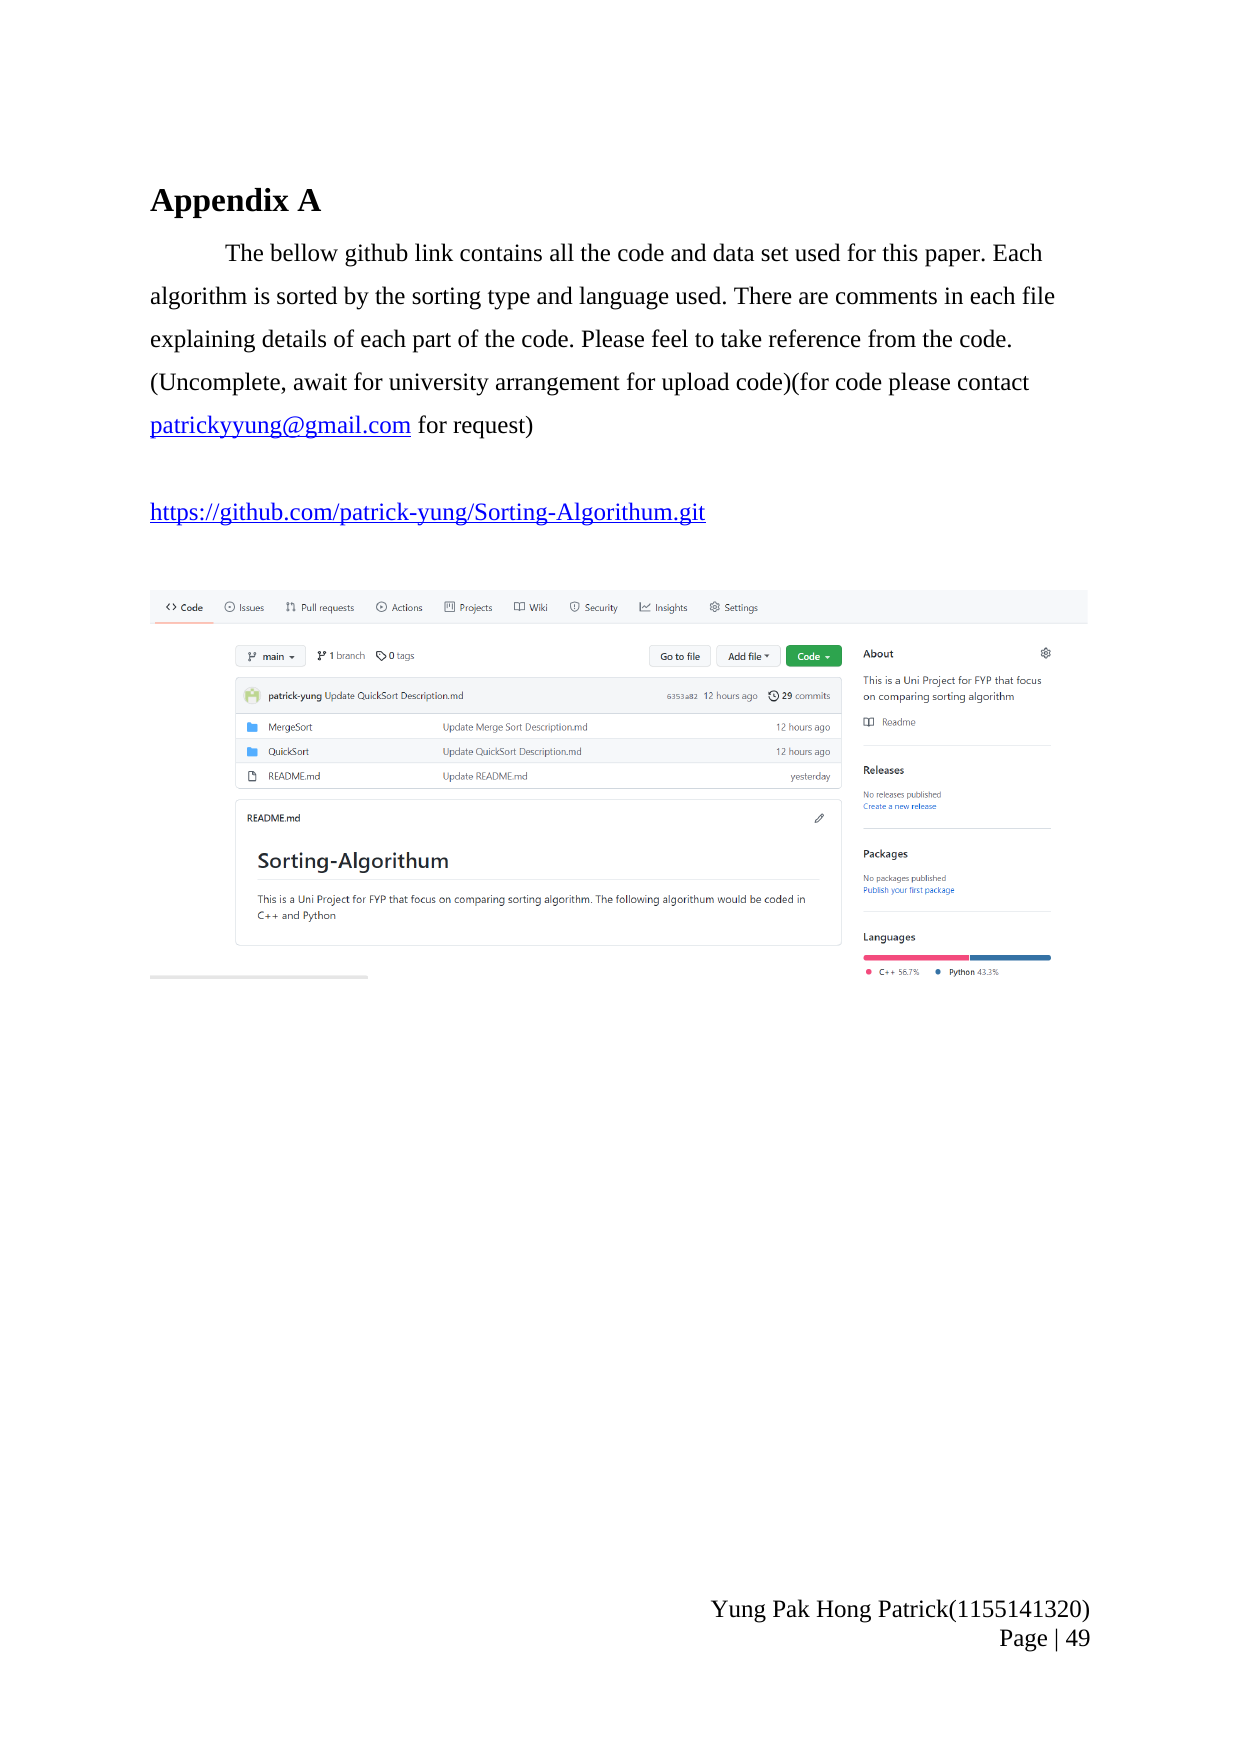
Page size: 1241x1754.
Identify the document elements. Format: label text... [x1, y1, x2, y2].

text https://github.com/patrick-yung/Sorting-Algorithum.git [150, 497, 1090, 526]
picture [150, 590, 1088, 979]
text The bellow github link contains all the code and data set used for this paper. Each algorithm is sorted by the sorting type and language used. There are comments in each file explaining details of each part of the code. Please feel to take reference from the code.(Uncomplete, await for university arrangement for upload code)(for code please contact patrickyyung@gmail.com for request) [150, 238, 1090, 439]
text Appendix A [150, 181, 1090, 219]
